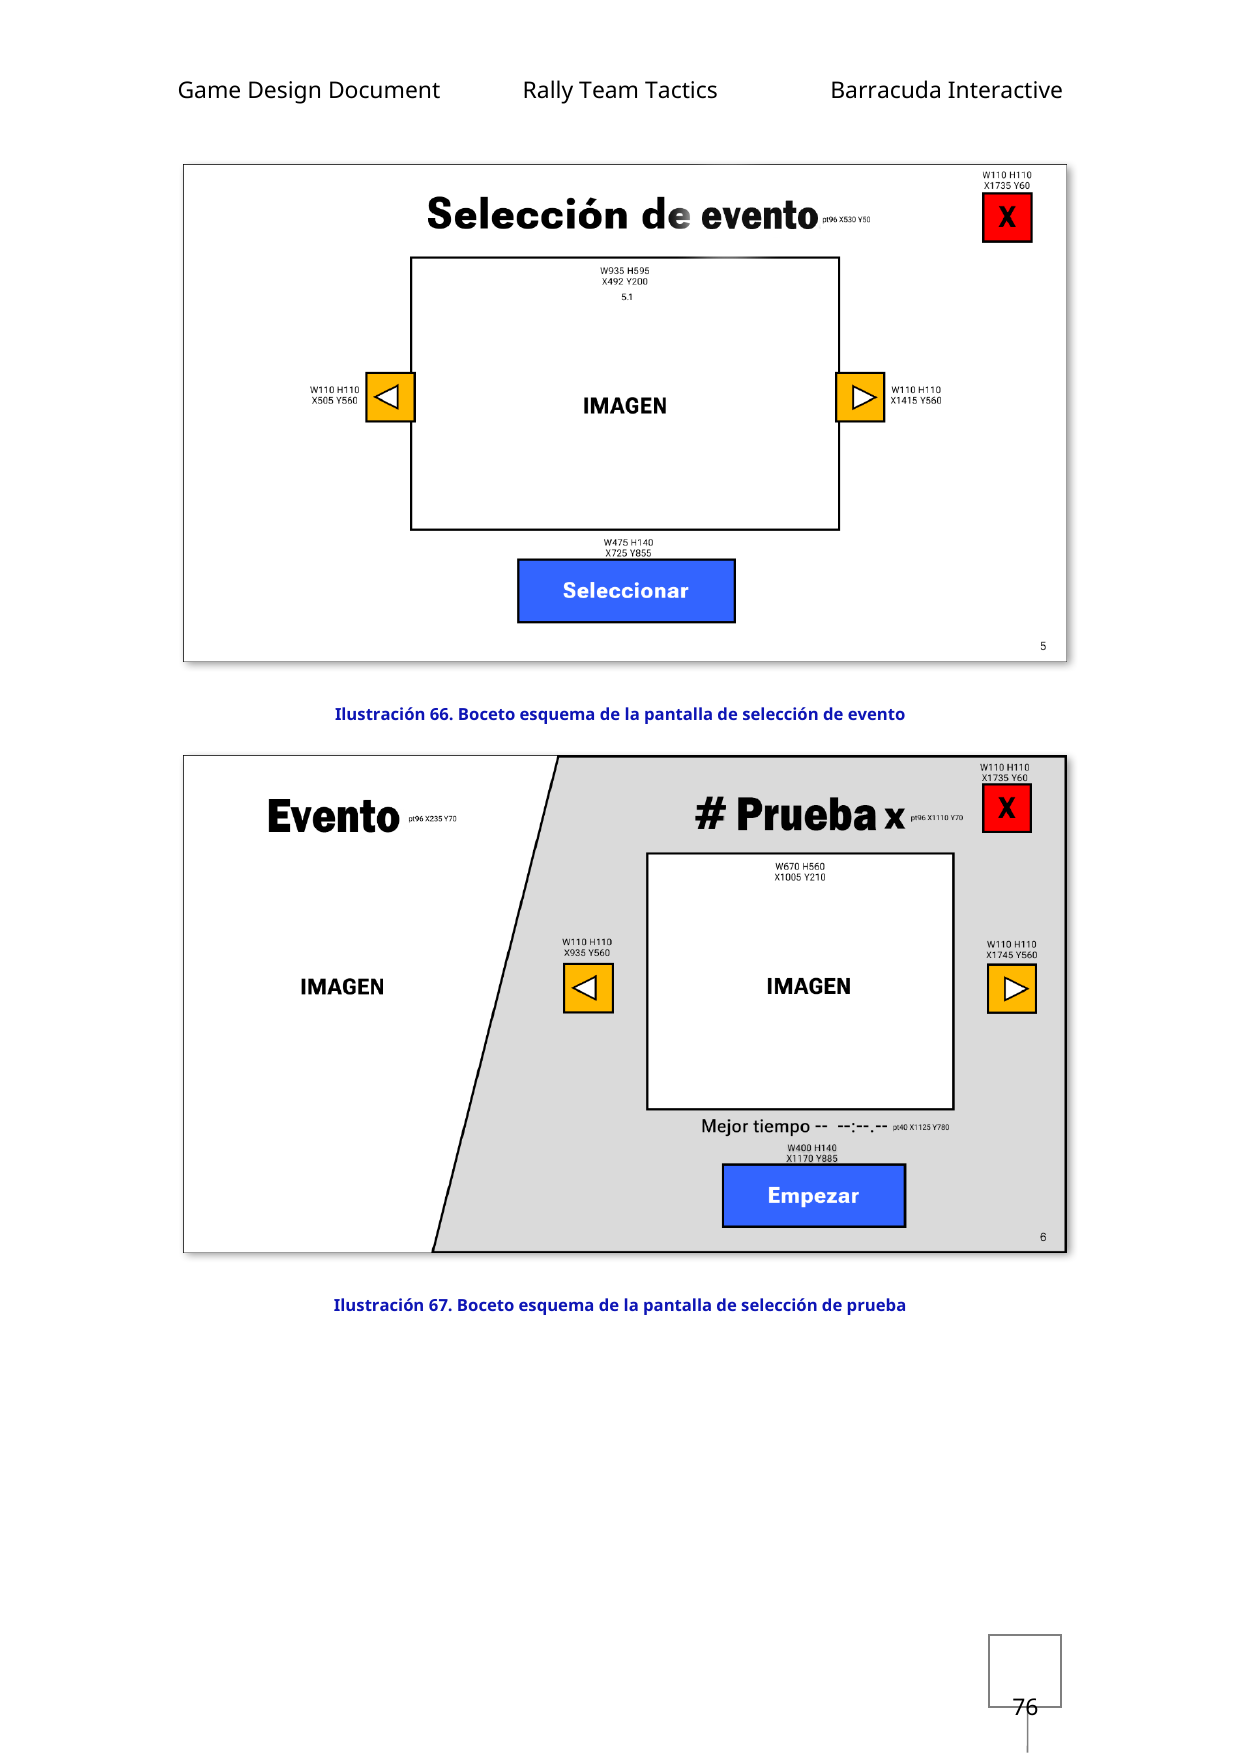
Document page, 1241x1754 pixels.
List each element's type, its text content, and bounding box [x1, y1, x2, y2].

picture [183, 755, 1067, 1253]
text Ilustración 67. Boceto esquema de la pantalla de selección de prueba [177, 1294, 1063, 1316]
picture [183, 164, 1067, 662]
text Ilustración 66. Boceto esquema de la pantalla de selección de evento [177, 702, 1063, 725]
